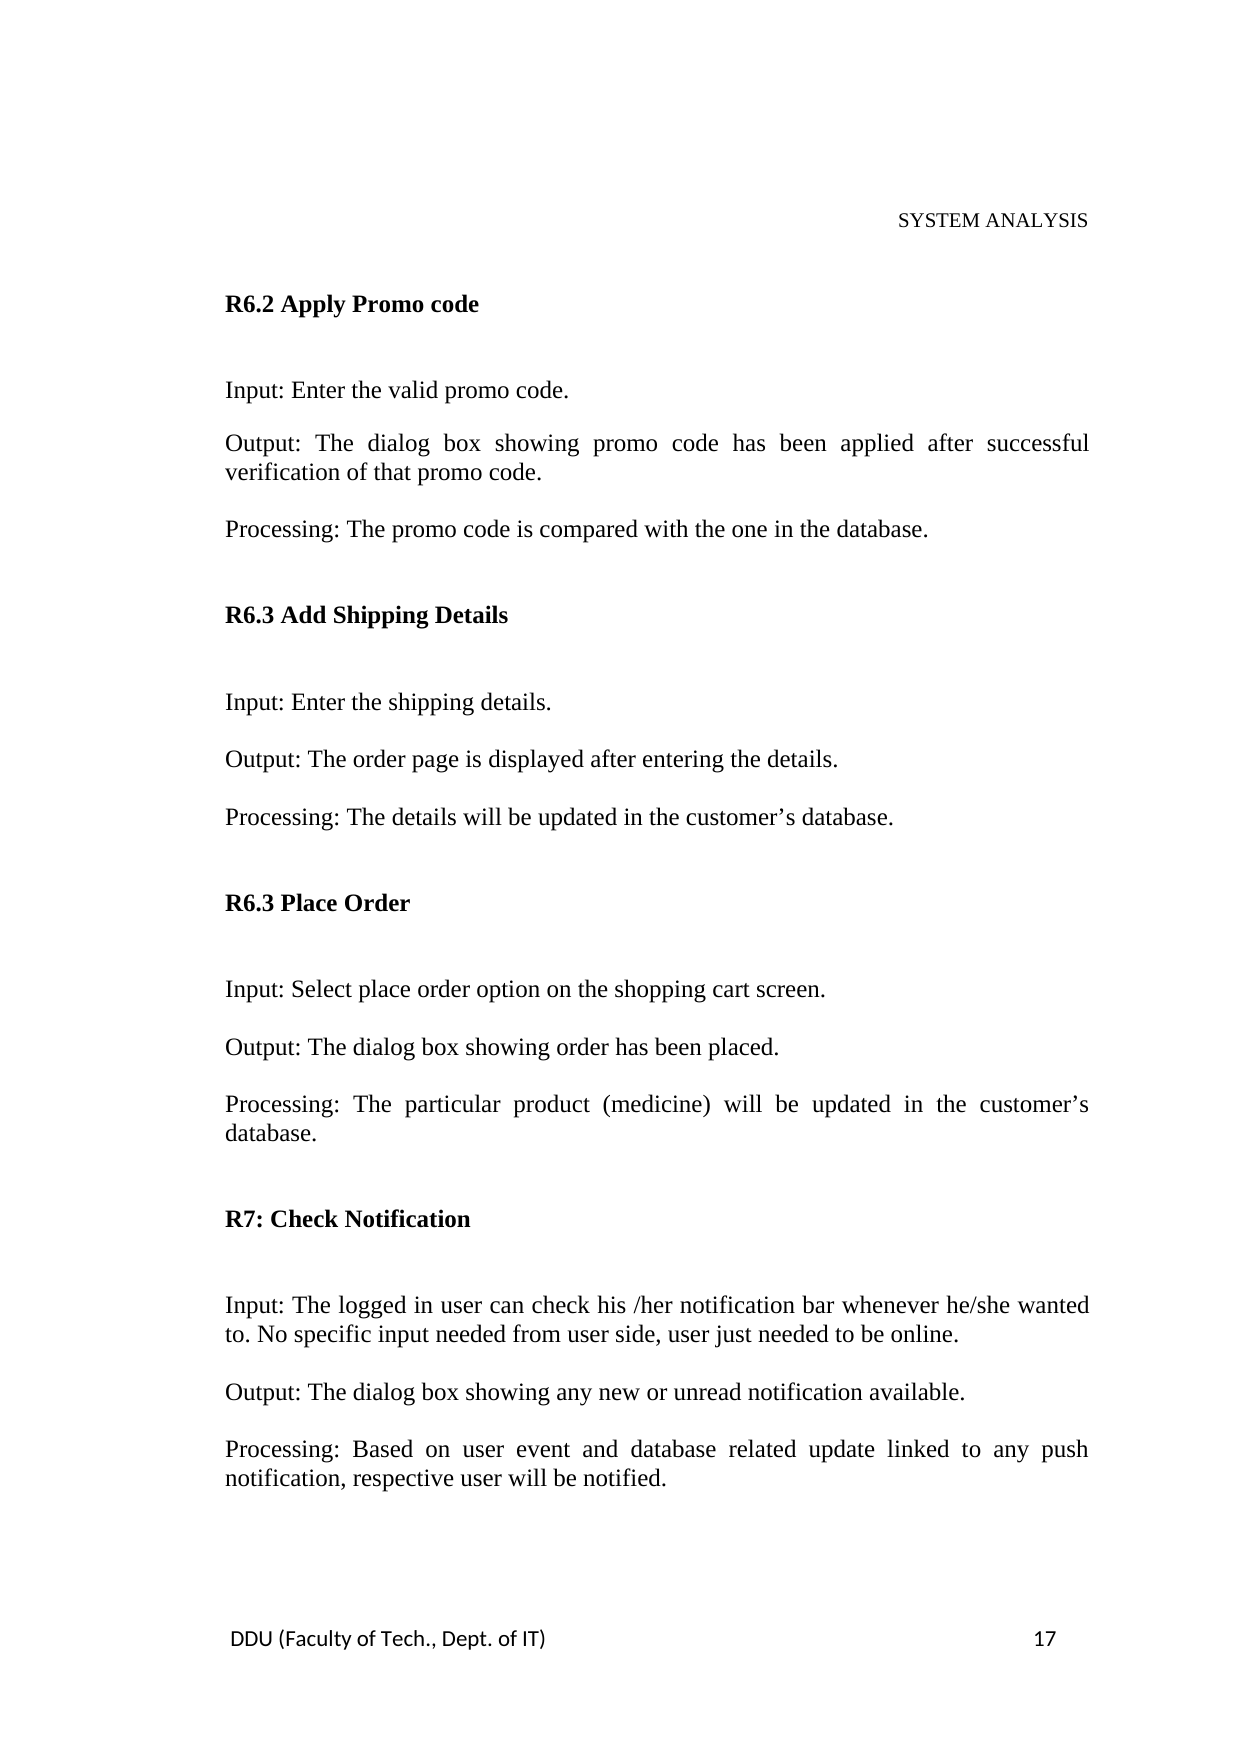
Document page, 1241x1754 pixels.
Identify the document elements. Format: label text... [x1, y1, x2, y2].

text R7: Check Notification [225, 1204, 1090, 1233]
text Processing: Based on user event and database related update linked to any push notification, respective user will be notified. [225, 1434, 1090, 1492]
text Processing: The particular product (medicine) will be updated in the customer’s database. [225, 1089, 1090, 1147]
text Input: Enter the valid promo code. [225, 375, 1090, 404]
text Processing: The promo code is compared with the one in the database. [225, 514, 1090, 543]
text Output: The order page is displayed after entering the details. [225, 744, 1090, 773]
text Input: Enter the shipping details. [225, 687, 1090, 716]
text SYSTEM ANALYSIS [825, 207, 1090, 232]
text R6.3 Place Order [225, 888, 1090, 917]
text R6.2 Apply Promo code [225, 289, 1090, 318]
text R6.3 Add Shipping Details [225, 601, 1090, 629]
text Output: The dialog box showing promo code has been applied after successful verification of that promo code. [225, 428, 1090, 486]
text Input: The logged in user can check his /her notification bar whenever he/she wanted to. No specific input needed from user side, user just needed to be online. [225, 1291, 1090, 1348]
text Processing: The details will be updated in the customer’s database. [225, 802, 1090, 831]
text Output: The dialog box showing order has been placed. [225, 1032, 1090, 1061]
text Output: The dialog box showing any new or unread notification available. [225, 1377, 1090, 1406]
text Input: Select place order option on the shopping cart screen. [225, 974, 1090, 1003]
